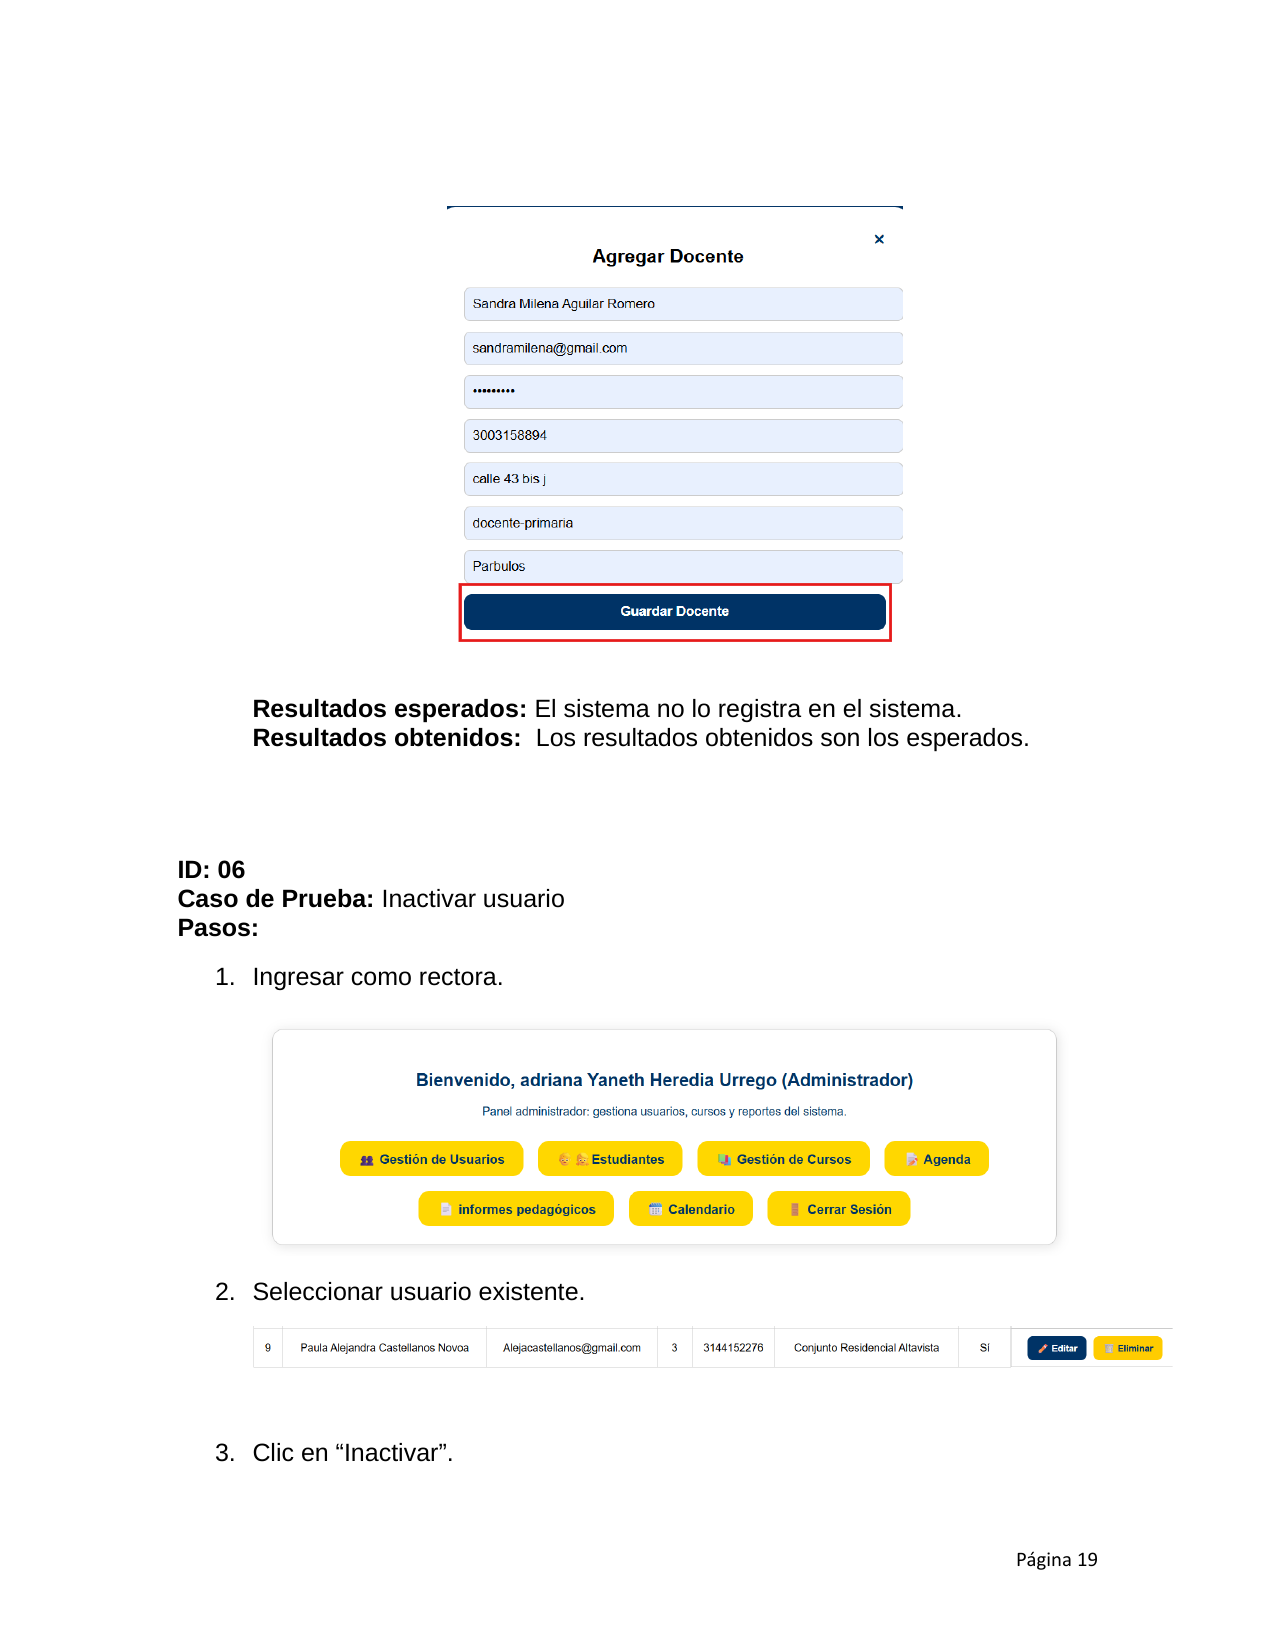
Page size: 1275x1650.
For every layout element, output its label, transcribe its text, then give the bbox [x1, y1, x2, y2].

list Ingresar como rectora. [215, 962, 1098, 991]
text ID: 06 Caso de Prueba: Inactivar usuario Pasos: [177, 855, 1098, 941]
list Clic en “Inactivar”. [215, 1438, 1098, 1467]
text Resultados esperados: El sistema no lo registra en el sistema. Resultados obtenidos: Los resultados obtenidos son los esperados. [252, 665, 1098, 780]
picture [447, 206, 903, 645]
list Seleccionar usuario existente. [215, 1277, 1098, 1306]
picture [252, 1326, 1173, 1368]
picture [252, 1011, 1070, 1256]
